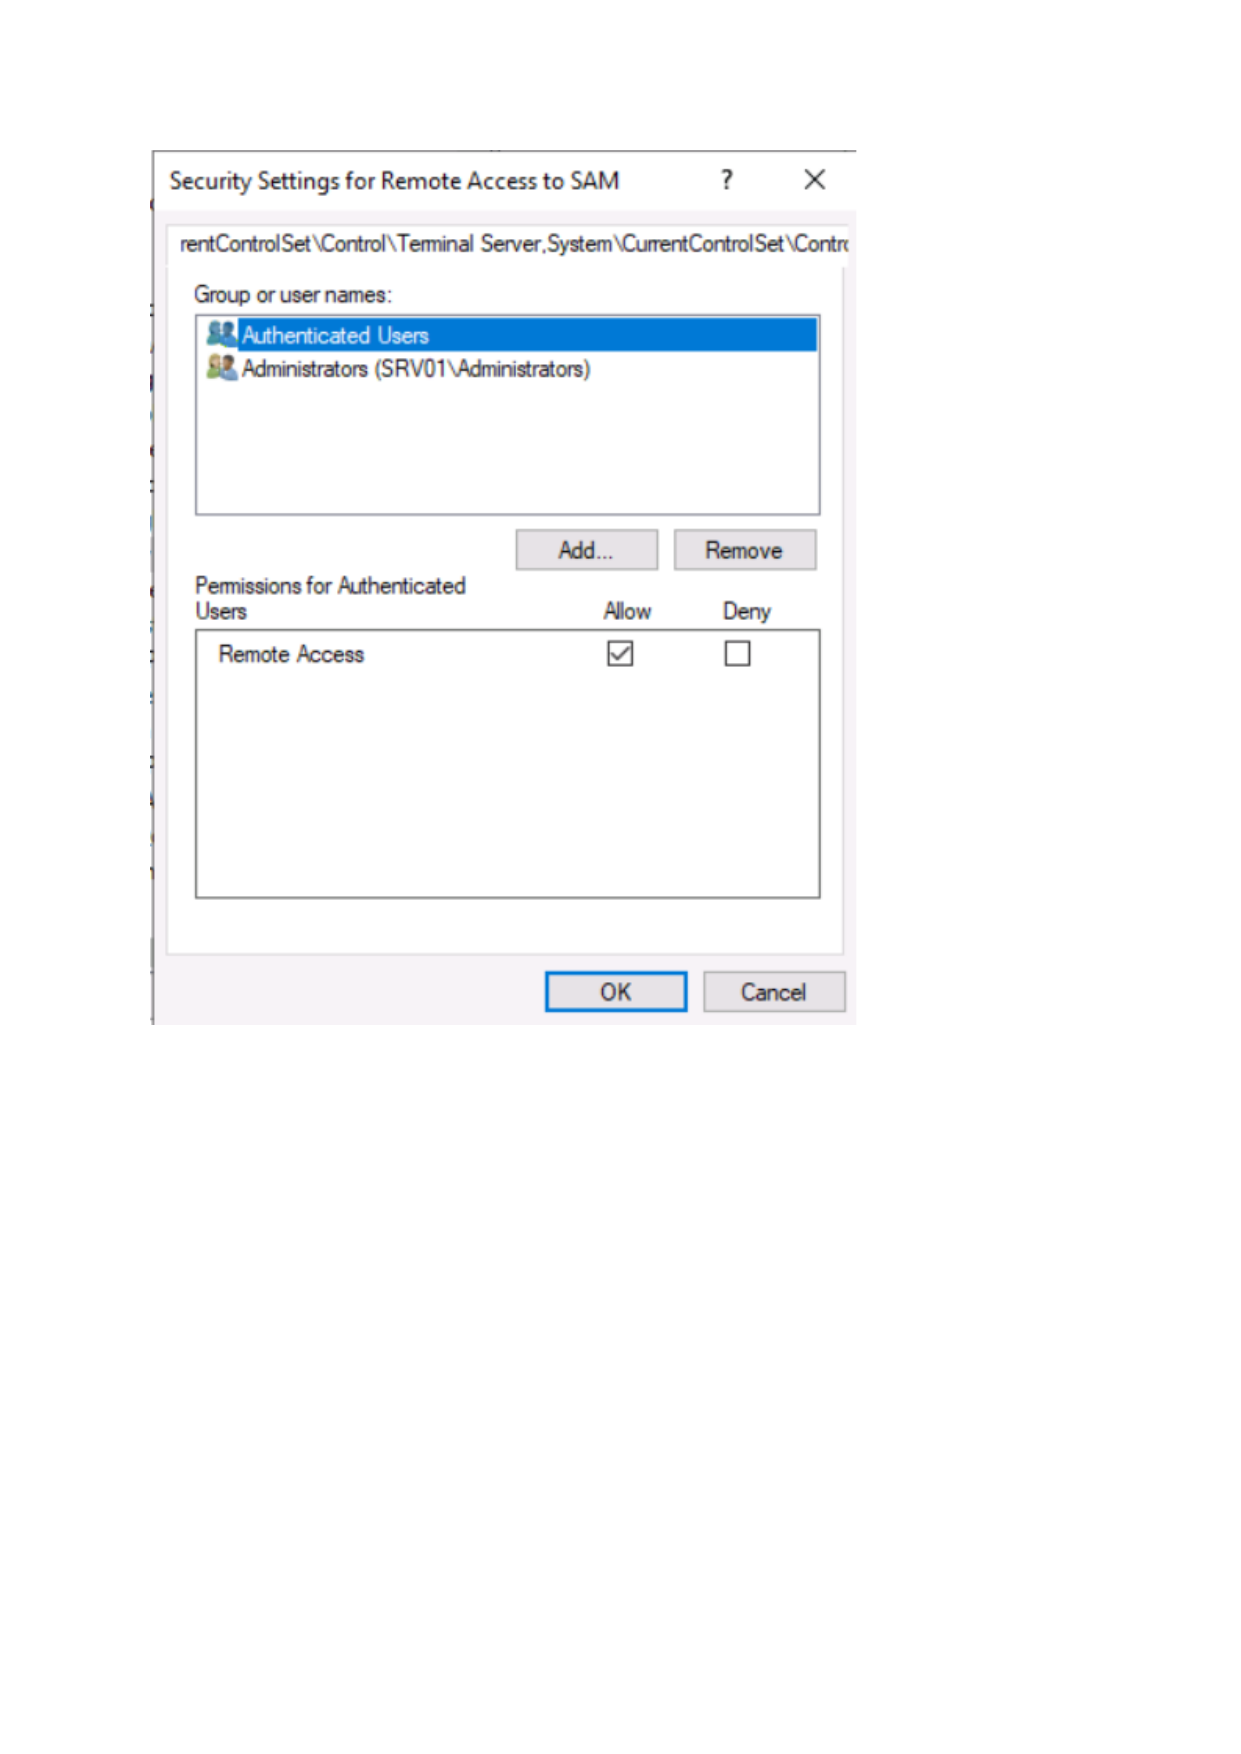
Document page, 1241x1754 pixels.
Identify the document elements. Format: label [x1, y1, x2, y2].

picture [150, 150, 857, 1025]
